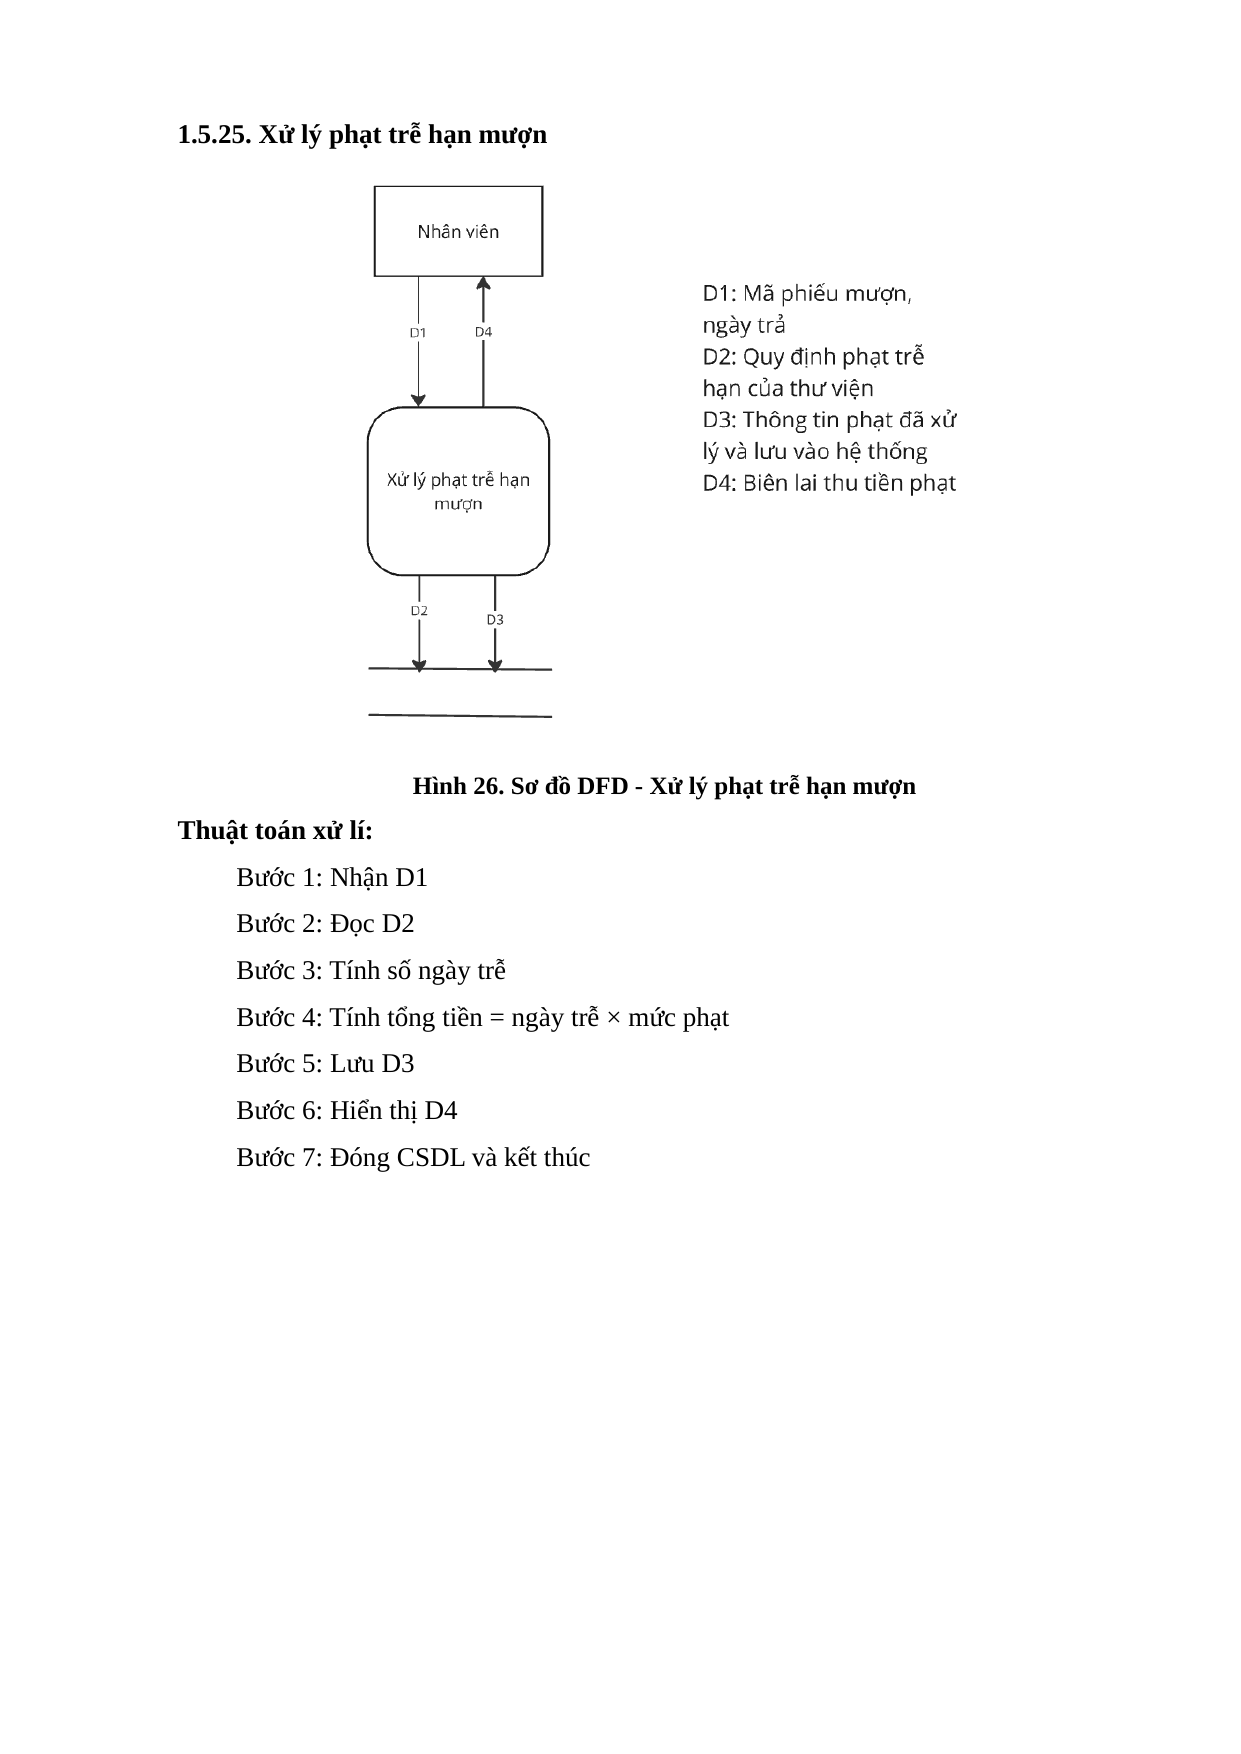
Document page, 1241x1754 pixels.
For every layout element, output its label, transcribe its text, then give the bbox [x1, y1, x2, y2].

text Bước 4: Tính tổng tiền = ngày trễ × mức phạt [236, 1001, 1152, 1032]
text Bước 5: Lưu D3 [236, 1047, 1152, 1078]
text Bước 6: Hiển thị D4 [236, 1094, 1152, 1125]
picture [344, 164, 984, 756]
text Bước 7: Đóng CSDL và kết thúc [236, 1141, 1152, 1172]
text Bước 3: Tính số ngày trễ [236, 954, 1152, 985]
text Thuật toán xử lí: [177, 814, 1152, 845]
text Bước 1: Nhận D1 [236, 861, 1152, 892]
text Bước 2: Đọc D2 [236, 907, 1152, 938]
subtitle 1.5.25. Xử lý phạt trễ hạn mượn [177, 118, 1152, 149]
